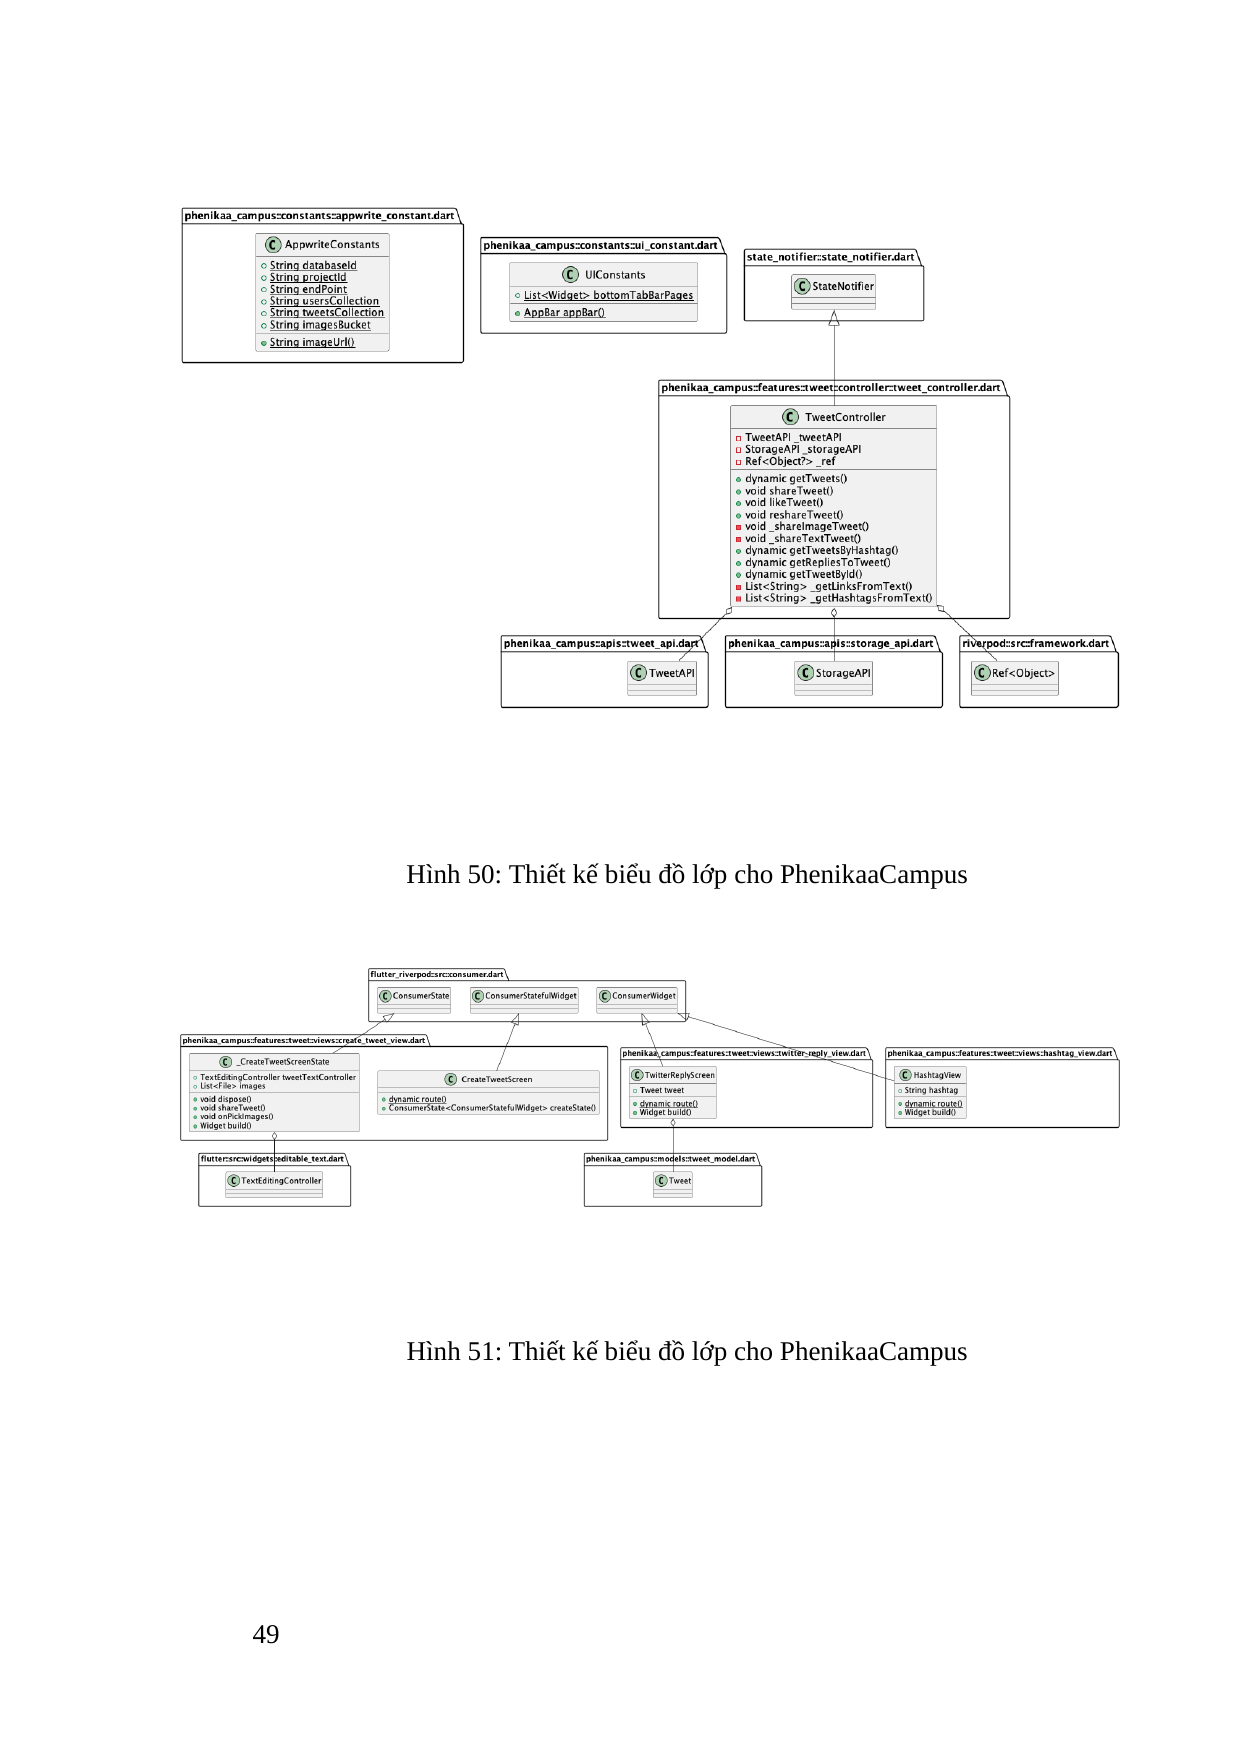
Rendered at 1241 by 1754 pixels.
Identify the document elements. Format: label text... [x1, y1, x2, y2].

picture [177, 965, 1122, 1209]
text Hình 50: Thiết kế biểu đồ lớp cho PhenikaaCampus [177, 858, 1122, 889]
picture [177, 203, 1122, 711]
text Hình 51: Thiết kế biểu đồ lớp cho PhenikaaCampus [177, 1335, 1122, 1366]
